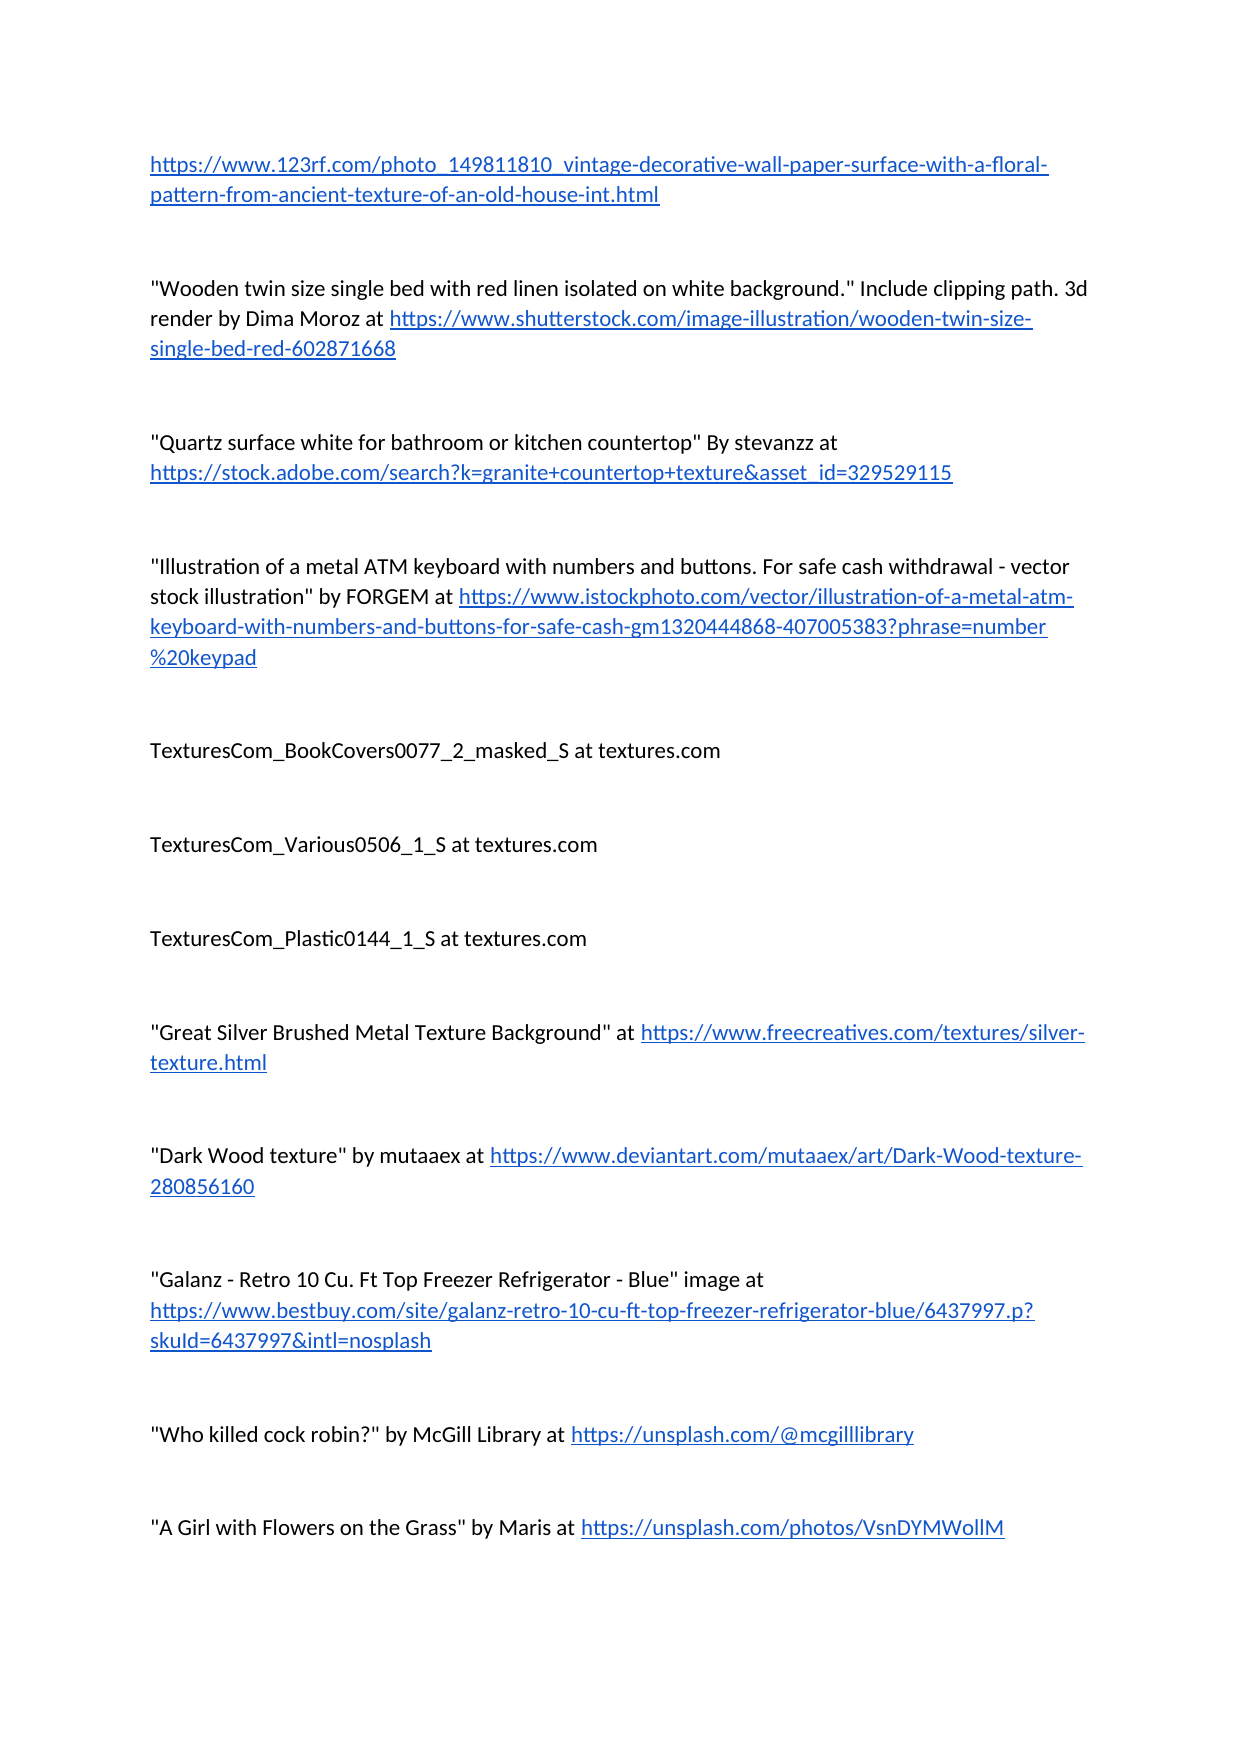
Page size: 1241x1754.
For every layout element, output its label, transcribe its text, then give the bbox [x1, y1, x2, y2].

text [150, 150, 1090, 208]
text "Illustration of a metal ATM keyboard with numbers and buttons. For safe cash withdrawal - vector stock illustration" by FORGEM at https://www.istockphoto.com/vector/illustration-of-a-metal-atm-keyboard-with-numbers-and-buttons-for-safe-cash-gm1320444868-407005383?phrase=number%20keypad [150, 552, 1090, 671]
text "Great Silver Brushed Metal Texture Background" at https://www.freecreatives.com/textures/silver-texture.html [150, 1018, 1090, 1076]
text "Wooden twin size single bed with red linen isolated on white background." Include clipping path. 3d render by Dima Moroz at https://www.shutterstock.com/image-illustration/wooden-twin-size-single-bed-red-602871668 [150, 274, 1090, 362]
text "Galanz - Retro 10 Cu. Ft Top Freezer Refrigerator - Blue" image at https://www.bestbuy.com/site/galanz-retro-10-cu-ft-top-freezer-refrigerator-blue/6437997.p?skuId=6437997&intl=nosplash [150, 1266, 1090, 1354]
text TexturesCom_Plastic0144_1_S at textures.com [150, 924, 1090, 952]
text "Dark Wood texture" by mutaaex at https://www.deviantart.com/mutaaex/art/Dark-Wood-texture-280856160 [150, 1142, 1090, 1200]
text TexturesCom_BookCovers0077_2_masked_S at textures.com [150, 736, 1090, 764]
text "Quartz surface white for bathroom or kitchen countertop" By stevanzz at https://stock.adobe.com/search?k=granite+countertop+texture&asset_id=329529115 [150, 428, 1090, 486]
text TexturesCom_Various0506_1_S at textures.com [150, 830, 1090, 858]
text "A Girl with Flowers on the Grass" by Maris at https://unsplash.com/photos/VsnDYMWollM [150, 1513, 1090, 1542]
text "Who killed cock robin?" by McGill Library at https://unsplash.com/@mcgilllibrary [150, 1420, 1090, 1448]
